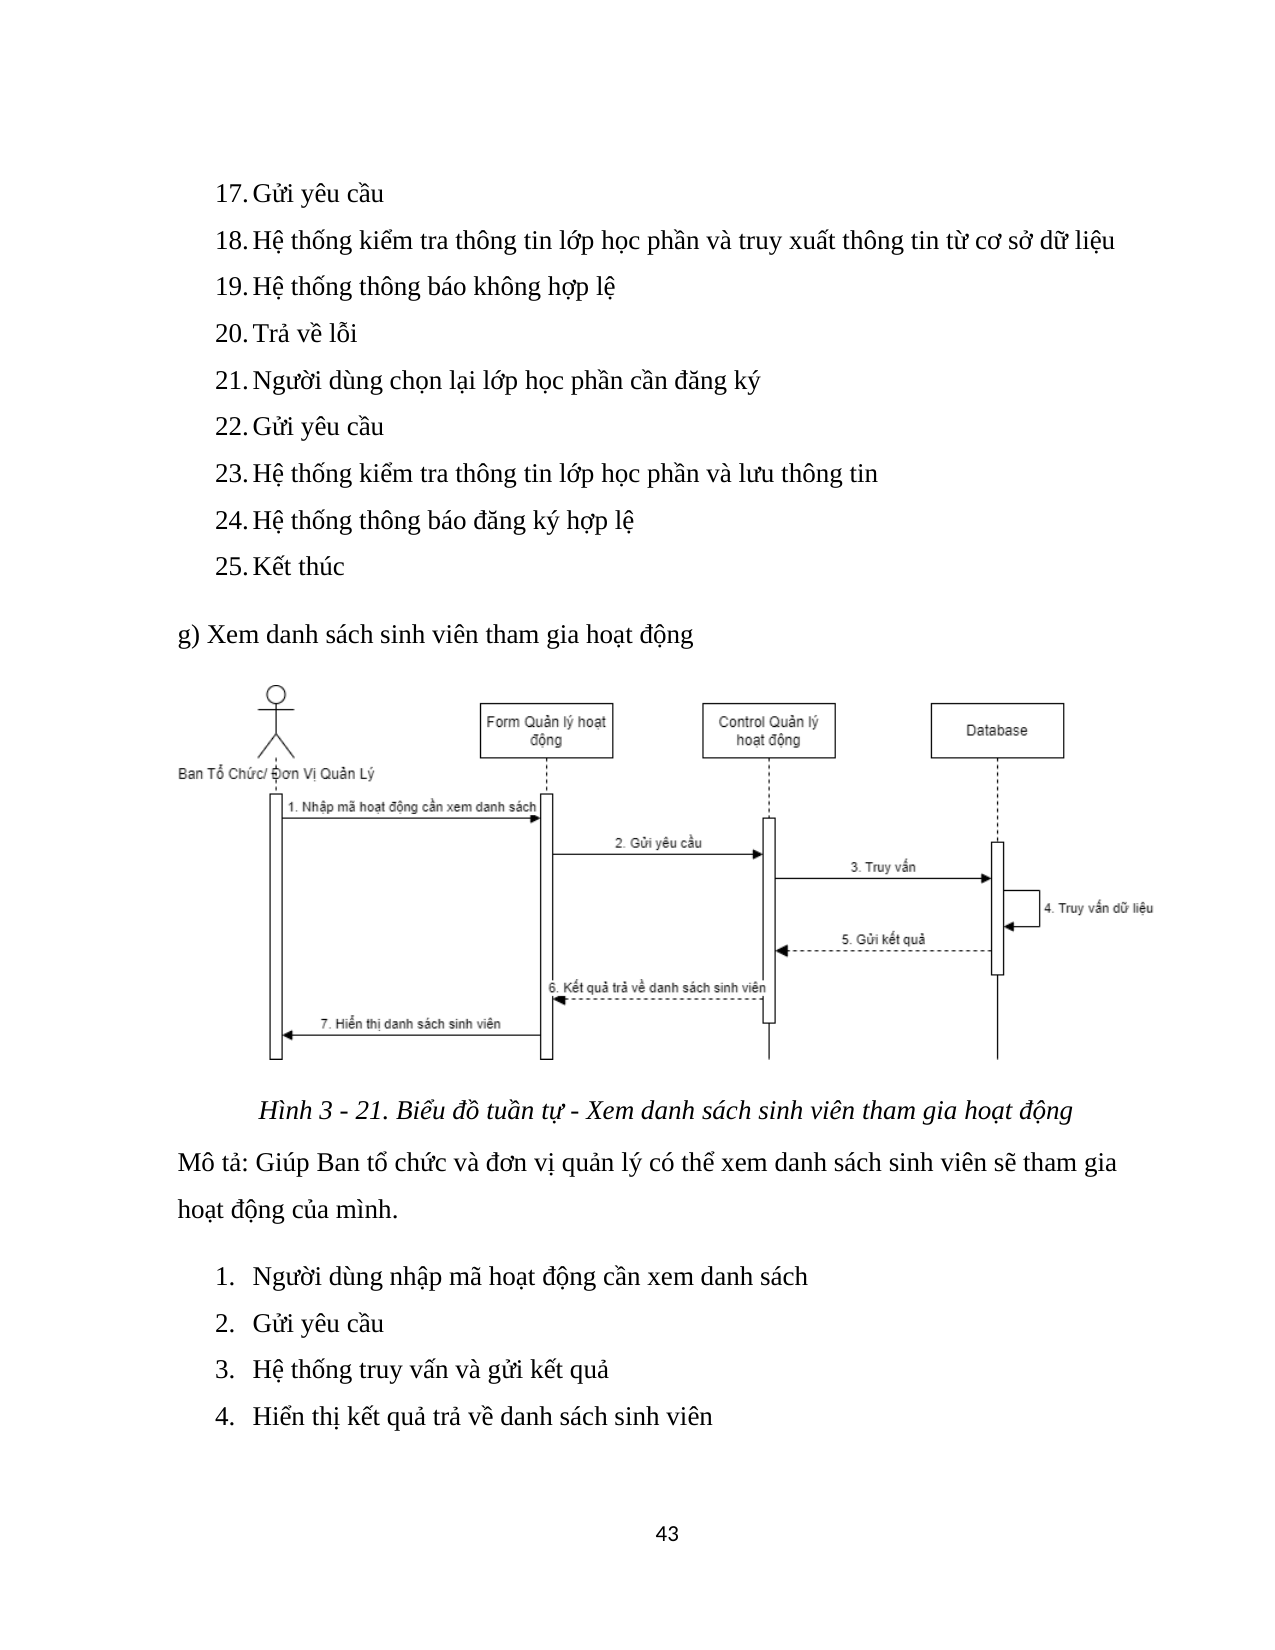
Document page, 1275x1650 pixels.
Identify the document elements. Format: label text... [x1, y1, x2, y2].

list Gửi yêu cầu [215, 1307, 1157, 1338]
list Hệ thống thông báo đăng ký hợp lệ [215, 504, 1157, 535]
picture [177, 685, 1157, 1060]
list Hệ thống kiểm tra thông tin lớp học phần và truy xuất thông tin từ cơ sở dữ liệu [215, 224, 1157, 255]
list Gửi yêu cầu [215, 177, 1157, 208]
list Gửi yêu cầu [215, 411, 1157, 442]
list Kết thúc [215, 551, 1157, 582]
list Hiển thị kết quả trả về danh sách sinh viên [215, 1400, 1157, 1431]
text Mô tả: Giúp Ban tổ chức và đơn vị quản lý có thể xem danh sách sinh viên sẽ tham gia hoạt động của mình. [177, 1146, 1157, 1224]
list Hệ thống truy vấn và gửi kết quả [215, 1354, 1157, 1385]
list Trả về lỗi [215, 317, 1157, 348]
list Người dùng nhập mã hoạt động cần xem danh sách [215, 1260, 1157, 1291]
text Hình 3 - 21. Biểu đồ tuần tự - Xem danh sách sinh viên tham gia hoạt động [177, 1094, 1157, 1125]
list Hệ thống thông báo không hợp lệ [215, 271, 1157, 302]
list Người dùng chọn lại lớp học phần cần đăng ký [215, 364, 1157, 395]
list Hệ thống kiểm tra thông tin lớp học phần và lưu thông tin [215, 457, 1157, 488]
text g) Xem danh sách sinh viên tham gia hoạt động [177, 618, 1157, 649]
